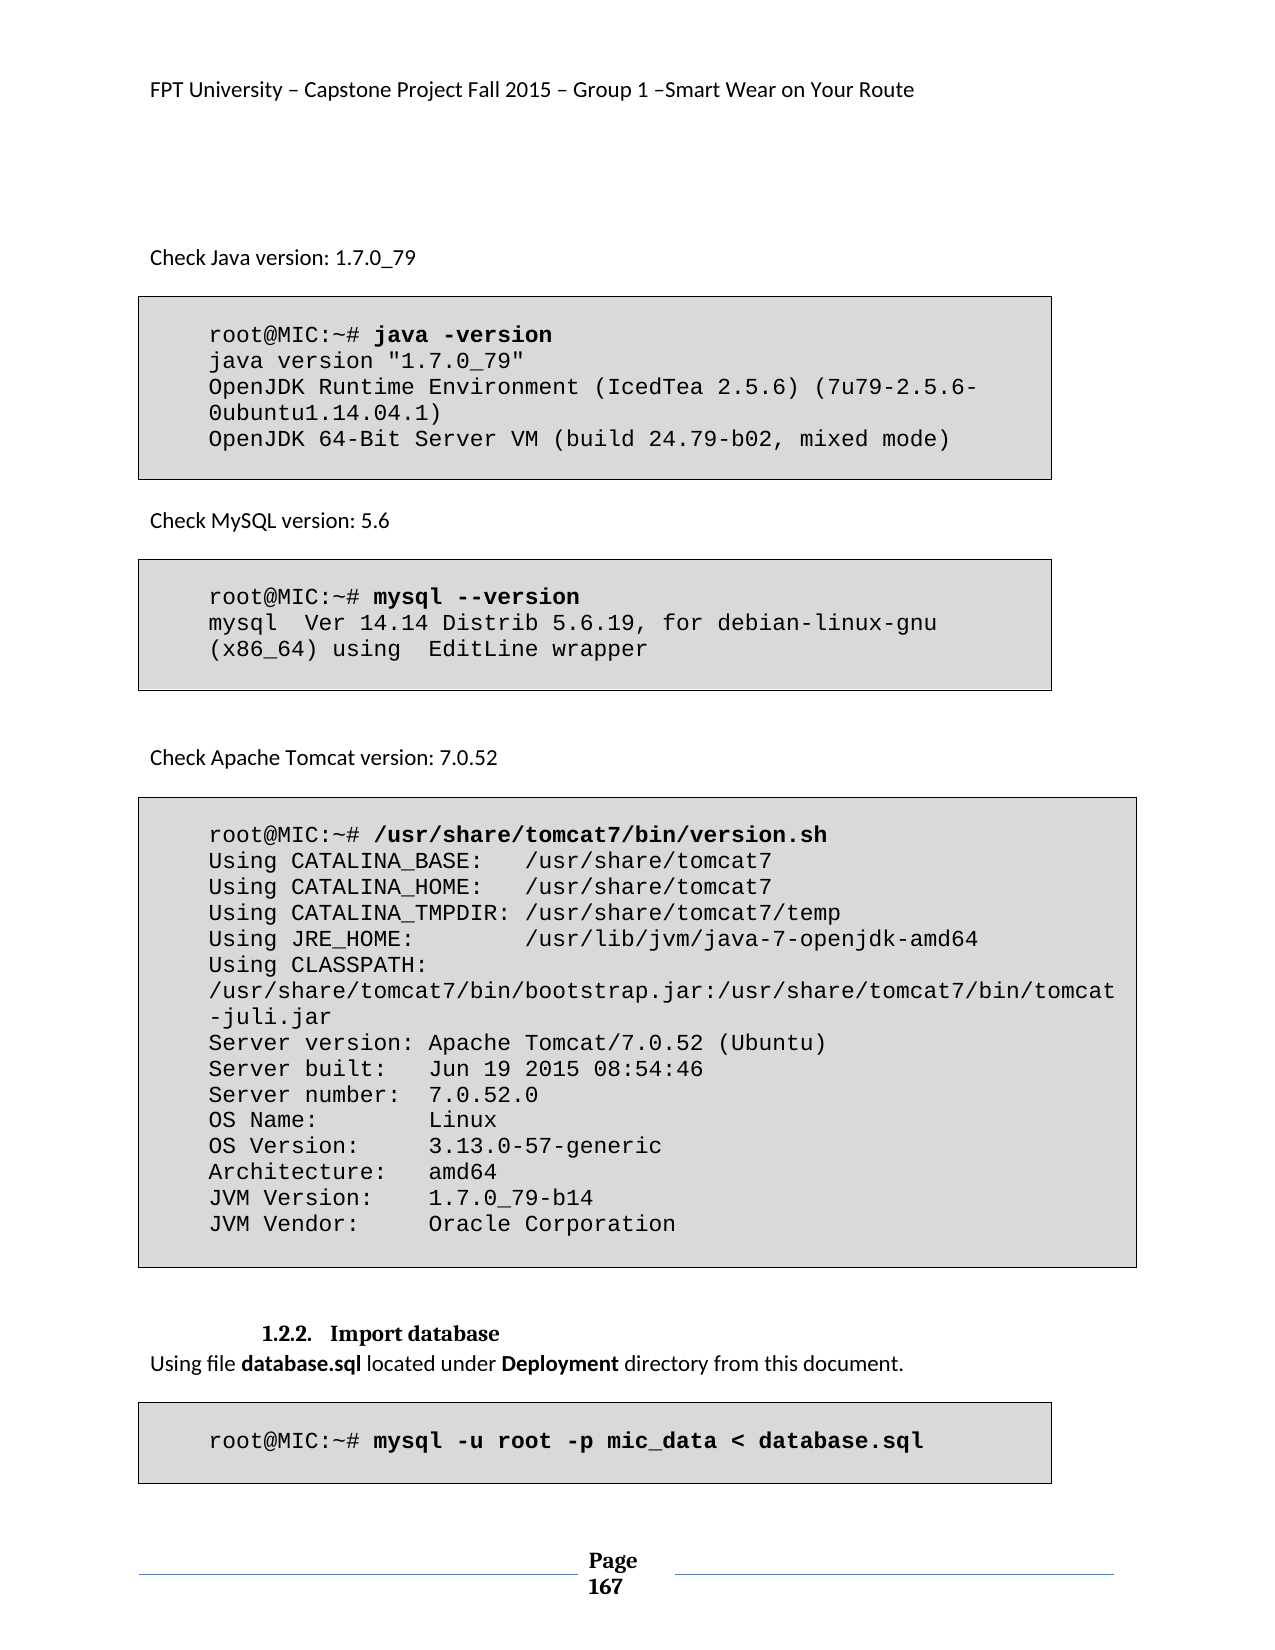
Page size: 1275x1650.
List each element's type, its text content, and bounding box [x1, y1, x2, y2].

table_header root@MIC:~# mysql --version mysql Ver 14.14 Distrib 5.6.19, for debian-linux-gnu (x86_64) using EditLine wrapper [139, 560, 1051, 689]
text Check MySQL version: 5.6 [150, 506, 1125, 534]
subtitle Import database [262, 1321, 1125, 1347]
table_header root@MIC:~# java -version java version "1.7.0_79" OpenJDK Runtime Environment (IcedTea 2.5.6) (7u79-2.5.6-0ubuntu1.14.04.1) OpenJDK 64-Bit Server VM (build 24.79-b02, mixed mode) [139, 297, 1051, 479]
text Using file database.sql located under Deployment directory from this document. [150, 1349, 1125, 1377]
text Check Java version: 1.7.0_79 [150, 243, 1125, 271]
table_header root@MIC:~# /usr/share/tomcat7/bin/version.sh Using CATALINA_BASE: /usr/share/tomcat7 Using CATALINA_HOME: /usr/share/tomcat7 Using CATALINA_TMPDIR: /usr/share/tomcat7/temp Using JRE_HOME: /usr/lib/jvm/java-7-openjdk-amd64 Using CLASSPATH: /usr/share/tomcat7/bin/bootstrap.jar:/usr/share/tomcat7/bin/tomcat-juli.jar Server version: Apache Tomcat/7.0.52 (Ubuntu) Server built: Jun 19 2015 08:54:46 Server number: 7.0.52.0 OS Name: Linux OS Version: 3.13.0-57-generic Architecture: amd64 JVM Version: 1.7.0_79-b14 JVM Vendor: Oracle Corporation [139, 798, 1136, 1267]
table_header root@MIC:~# mysql -u root -p mic_data < database.sql [139, 1403, 1051, 1483]
text Check Apache Tomcat version: 7.0.52 [150, 743, 1125, 772]
